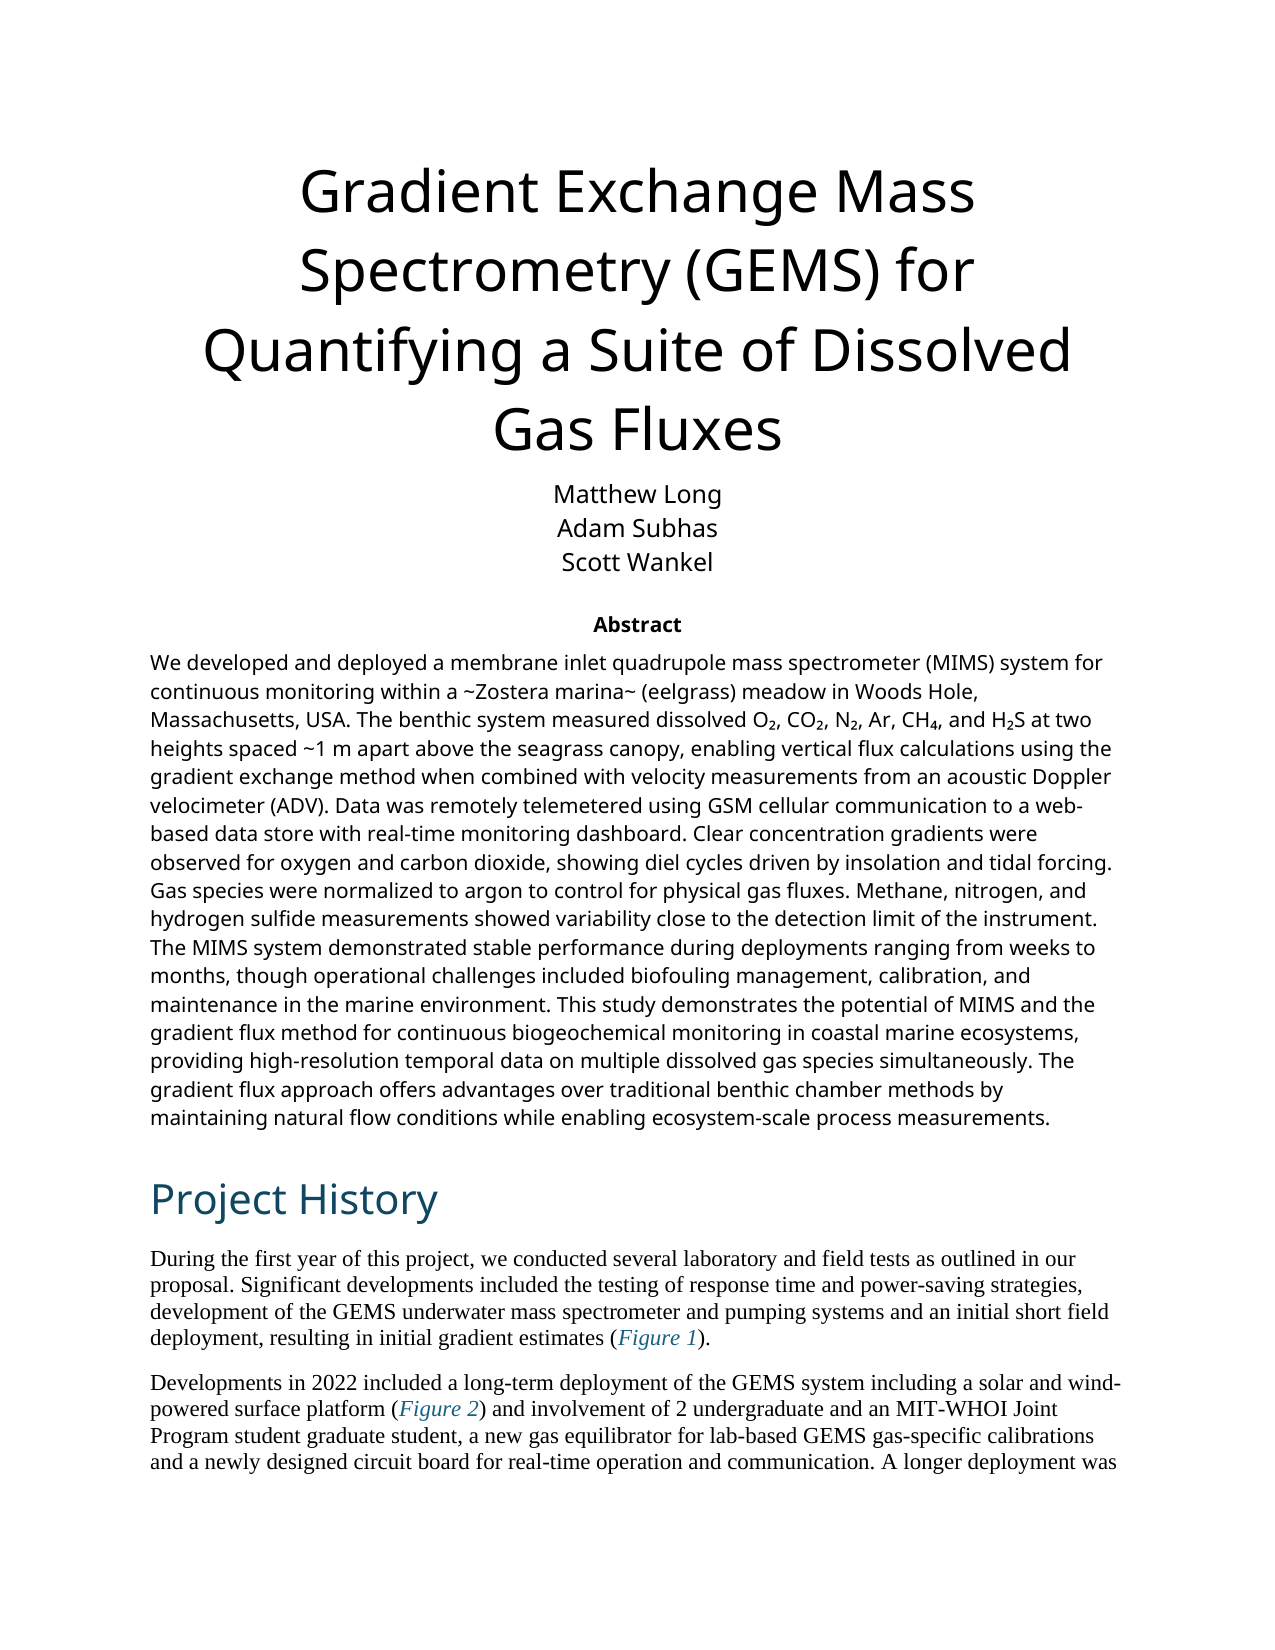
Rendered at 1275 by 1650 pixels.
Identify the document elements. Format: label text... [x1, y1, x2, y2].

text Scott Wankel [150, 544, 1125, 578]
text Matthew Long [150, 476, 1125, 510]
title Gradient Exchange Mass Spectrometry (GEMS) for Quantifying a Suite of Dissolved Gas Fluxes [150, 150, 1125, 468]
title Abstract [150, 610, 1125, 638]
text We developed and deployed a membrane inlet quadrupole mass spectrometer (MIMS) system for continuous monitoring within a ~Zostera marina~ (eelgrass) meadow in Woods Hole, Massachusetts, USA. The benthic system measured dissolved O₂, CO₂, N₂, Ar, CH₄, and H₂S at two heights spaced ~1 m apart above the seagrass canopy, enabling vertical flux calculations using the gradient exchange method when combined with velocity measurements from an acoustic Doppler velocimeter (ADV). Data was remotely telemetered using GSM cellular communication to a web-based data store with real-time monitoring dashboard. Clear concentration gradients were observed for oxygen and carbon dioxide, showing diel cycles driven by insolation and tidal forcing. Gas species were normalized to argon to control for physical gas fluxes. Methane, nitrogen, and hydrogen sulfide measurements showed variability close to the detection limit of the instrument. The MIMS system demonstrated stable performance during deployments ranging from weeks to months, though operational challenges included biofouling management, calibration, and maintenance in the marine environment. This study demonstrates the potential of MIMS and the gradient flux method for continuous biogeochemical monitoring in coastal marine ecosystems, providing high-resolution temporal data on multiple dissolved gas species simultaneously. The gradient flux approach offers advantages over traditional benthic chamber methods by maintaining natural flow conditions while enabling ecosystem-scale process measurements. [150, 648, 1125, 1132]
text Adam Subhas [150, 510, 1125, 544]
text During the first year of this project, we conducted several laboratory and field tests as outlined in our proposal. Significant developments included the testing of response time and power-saving strategies, development of the GEMS underwater mass spectrometer and pumping systems and an initial short field deployment, resulting in initial gradient estimates (Figure 1). [150, 1245, 1125, 1350]
subtitle Project History [150, 1169, 1125, 1226]
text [150, 1369, 1125, 1474]
